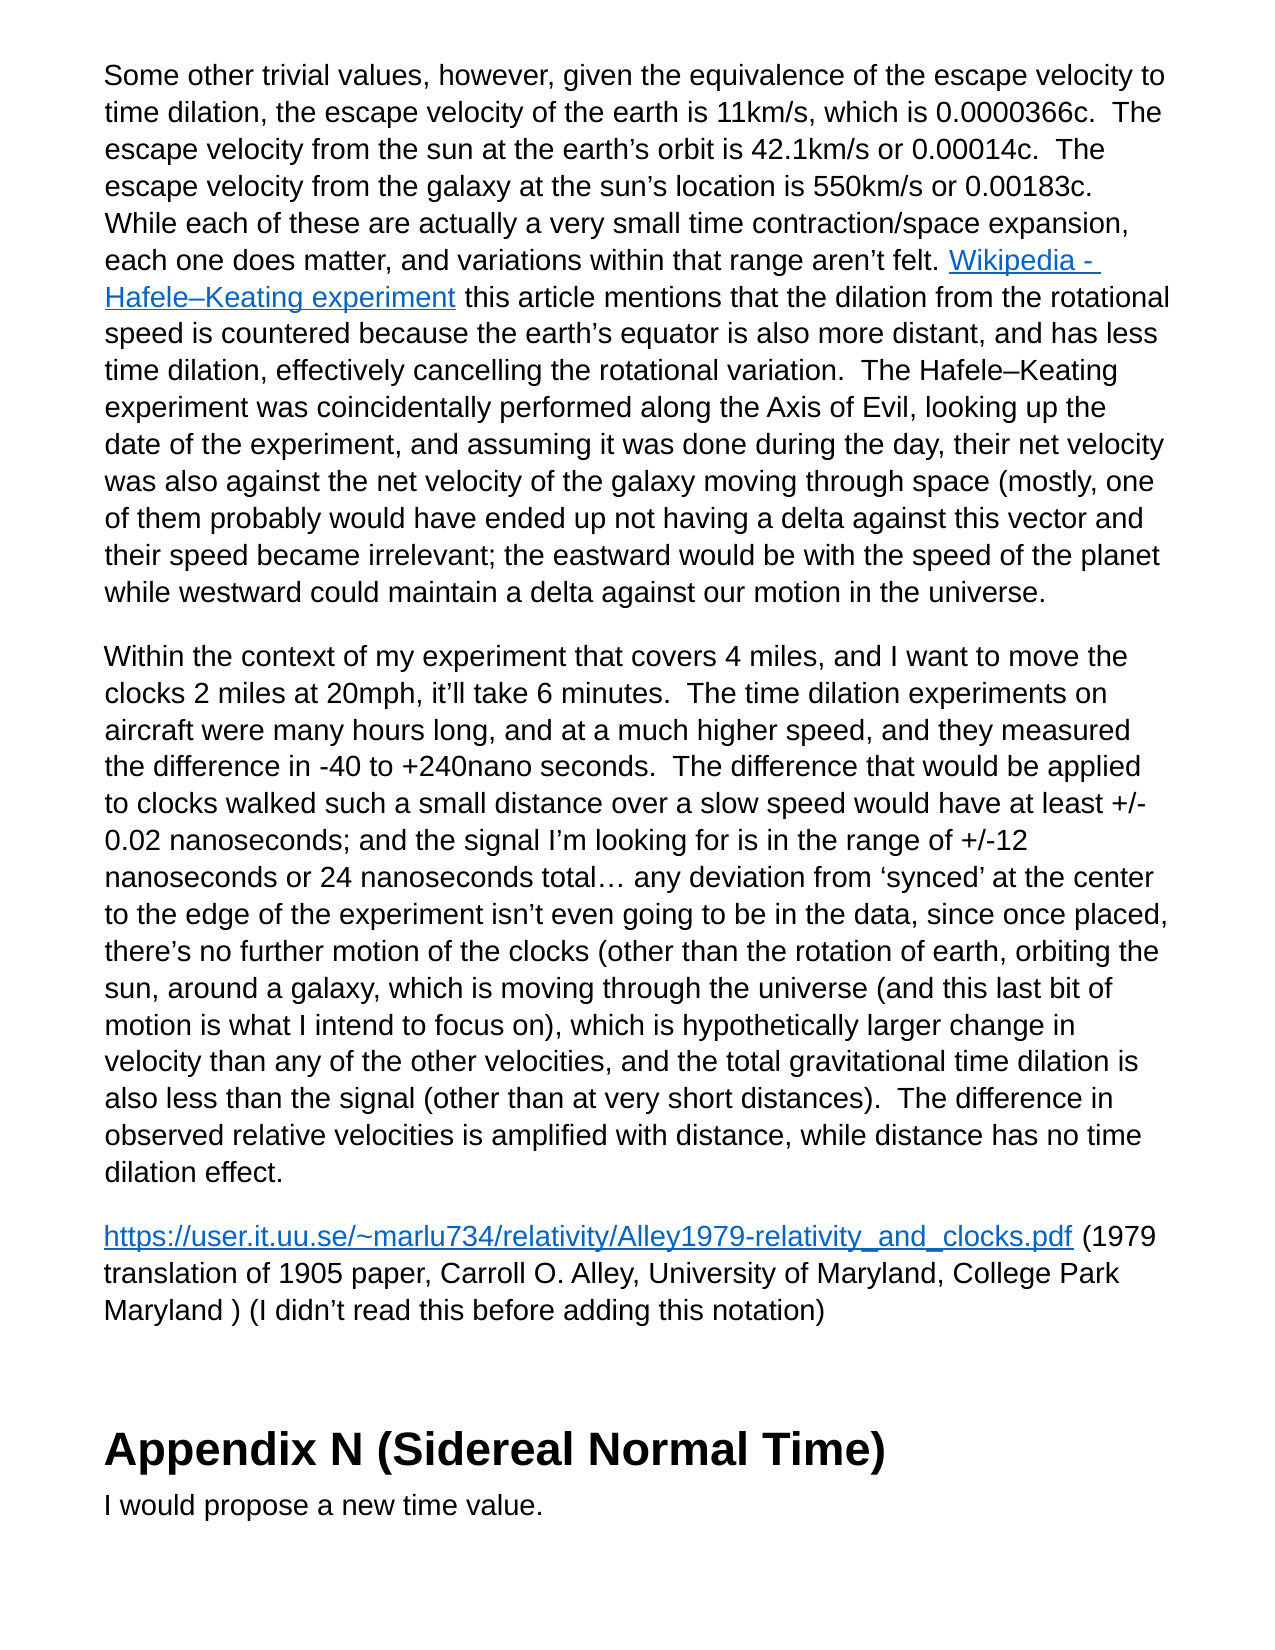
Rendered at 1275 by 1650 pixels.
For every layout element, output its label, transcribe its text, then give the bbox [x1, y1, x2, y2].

subtitle Appendix N (Sidereal Normal Time) [103, 1421, 1172, 1475]
text I would propose a new time value. [103, 1488, 1172, 1522]
text Some other trivial values, however, given the equivalence of the escape velocity to time dilation, the escape velocity of the earth is 11km/s, which is 0.0000366c. The escape velocity from the sun at the earth’s orbit is 42.1km/s or 0.00014c. The escape velocity from the galaxy at the sun’s location is 550km/s or 0.00183c. While each of these are actually a very small time contraction/space expansion, each one does matter, and variations within that range aren’t felt. Wikipedia - Hafele–Keating experiment this article mentions that the dilation from the rotational speed is countered because the earth’s equator is also more distant, and has less time dilation, effectively cancelling the rotational variation. The Hafele–Keating experiment was coincidentally performed along the Axis of Evil, looking up the date of the experiment, and assuming it was done during the day, their net velocity was also against the net velocity of the galaxy moving through space (mostly, one of them probably would have ended up not having a delta against this vector and their speed became irrelevant; the eastward would be with the speed of the planet while westward could maintain a delta against our motion in the universe. [103, 58, 1172, 608]
text Within the context of my experiment that covers 4 miles, and I want to move the clocks 2 miles at 20mph, it’ll take 6 minutes. The time dilation experiments on aircraft were many hours long, and at a much higher speed, and they measured the difference in -40 to +240nano seconds. The difference that would be applied to clocks walked such a small distance over a slow speed would have at least +/-0.02 nanoseconds; and the signal I’m looking for is in the range of +/-12 nanoseconds or 24 nanoseconds total… any deviation from ‘synced’ at the center to the edge of the experiment isn’t even going to be in the data, since once placed, there’s no further motion of the clocks (other than the rotation of earth, orbiting the sun, around a galaxy, which is moving through the universe (and this last bit of motion is what I intend to focus on), which is hypothetically larger change in velocity than any of the other velocities, and the total gravitational time dilation is also less than the signal (other than at very short distances). The difference in observed relative velocities is amplified with distance, while distance has no time dilation effect. [103, 639, 1172, 1188]
text https://user.it.uu.se/~marlu734/relativity/Alley1979-relativity_and_clocks.pdf (1979 translation of 1905 paper, Carroll O. Alley, University of Maryland, College Park Maryland ) (I didn’t read this before adding this notation) [103, 1219, 1172, 1326]
